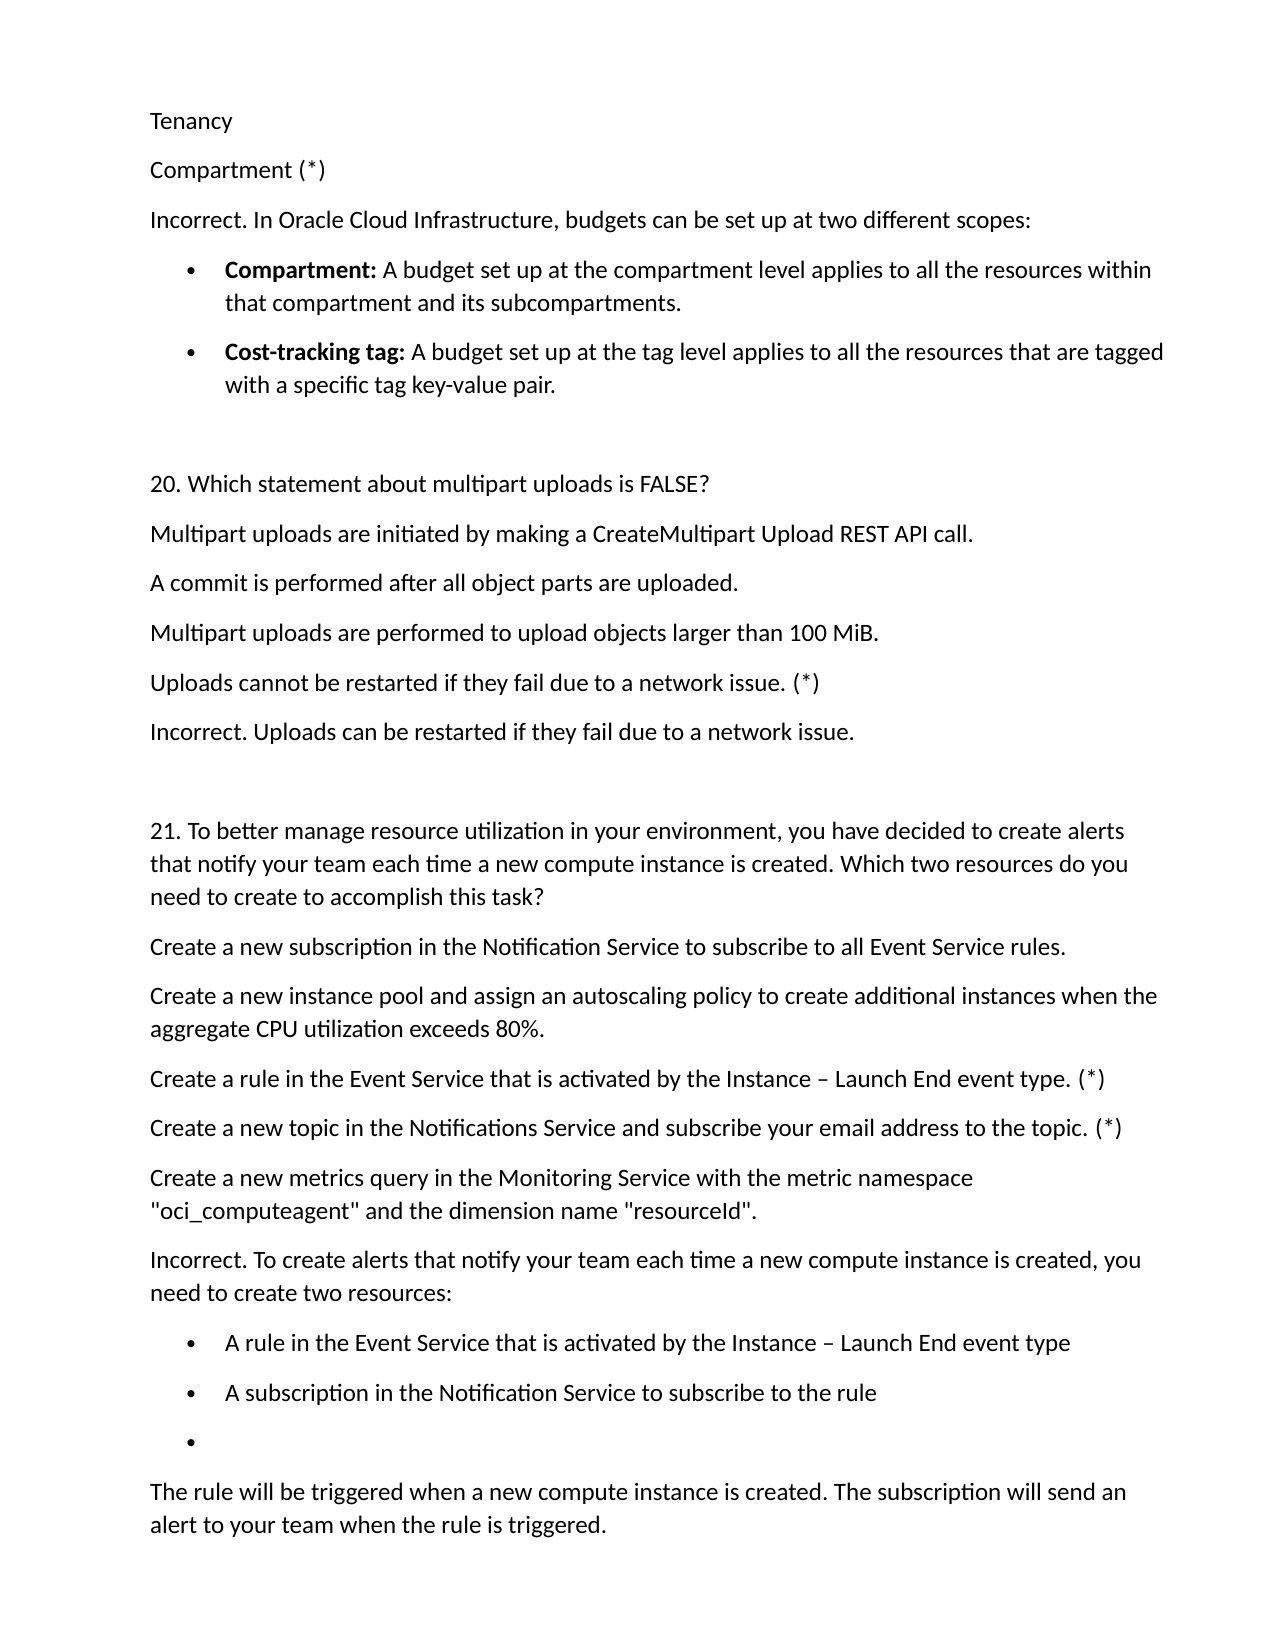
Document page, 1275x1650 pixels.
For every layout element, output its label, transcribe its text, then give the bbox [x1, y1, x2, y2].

list A rule in the Event Service that is activated by the Instance – Launch End event type [187, 1327, 1170, 1358]
text Multipart uploads are performed to upload objects larger than 100 MiB. [150, 617, 1170, 648]
text Create a new metrics query in the Monitoring Service with the metric namespace "oci_computeagent" and the dimension name "resourceId". [150, 1162, 1170, 1226]
text 21. To better manage resource utilization in your environment, you have decided to create alerts that notify your team each time a new compute instance is created. Which two resources do you need to create to accomplish this task? [150, 815, 1170, 912]
text Create a new topic in the Notifications Service and subscribe your email address to the topic. (*) [150, 1112, 1170, 1143]
text Incorrect. Uploads can be restarted if they fail due to a network issue. [150, 716, 1170, 747]
text 20. Which statement about multipart uploads is FALSE? [150, 468, 1170, 499]
text Create a new instance pool and assign an autoscaling policy to create additional instances when the aggregate CPU utilization exceeds 80%. [150, 980, 1170, 1044]
text Uploads cannot be restarted if they fail due to a network issue. (*) [150, 667, 1170, 697]
text The rule will be triggered when a new compute instance is created. The subscription will send an alert to your team when the rule is triggered. [150, 1476, 1170, 1539]
text Incorrect. In Oracle Cloud Infrastructure, budgets can be set up at two different scopes: [150, 204, 1170, 235]
text A commit is performed after all object parts are uploaded. [150, 567, 1170, 598]
text Compartment (*) [150, 154, 1170, 185]
list Cost-tracking tag: A budget set up at the tag level applies to all the resources that are tagged with a specific tag key-value pair. [187, 336, 1170, 400]
text Tenancy [150, 105, 1170, 136]
list A subscription in the Notification Service to subscribe to the rule [187, 1377, 1170, 1407]
text Create a new subscription in the Notification Service to subscribe to all Event Service rules. [150, 931, 1170, 961]
text Multipart uploads are initiated by making a CreateMultipart Upload REST API call. [150, 518, 1170, 548]
text Incorrect. To create alerts that notify your team each time a new compute instance is created, you need to create two resources: [150, 1244, 1170, 1308]
list Compartment: A budget set up at the compartment level applies to all the resources within that compartment and its subcompartments. [187, 254, 1170, 317]
text Create a rule in the Event Service that is activated by the Instance – Launch End event type. (*) [150, 1063, 1170, 1093]
